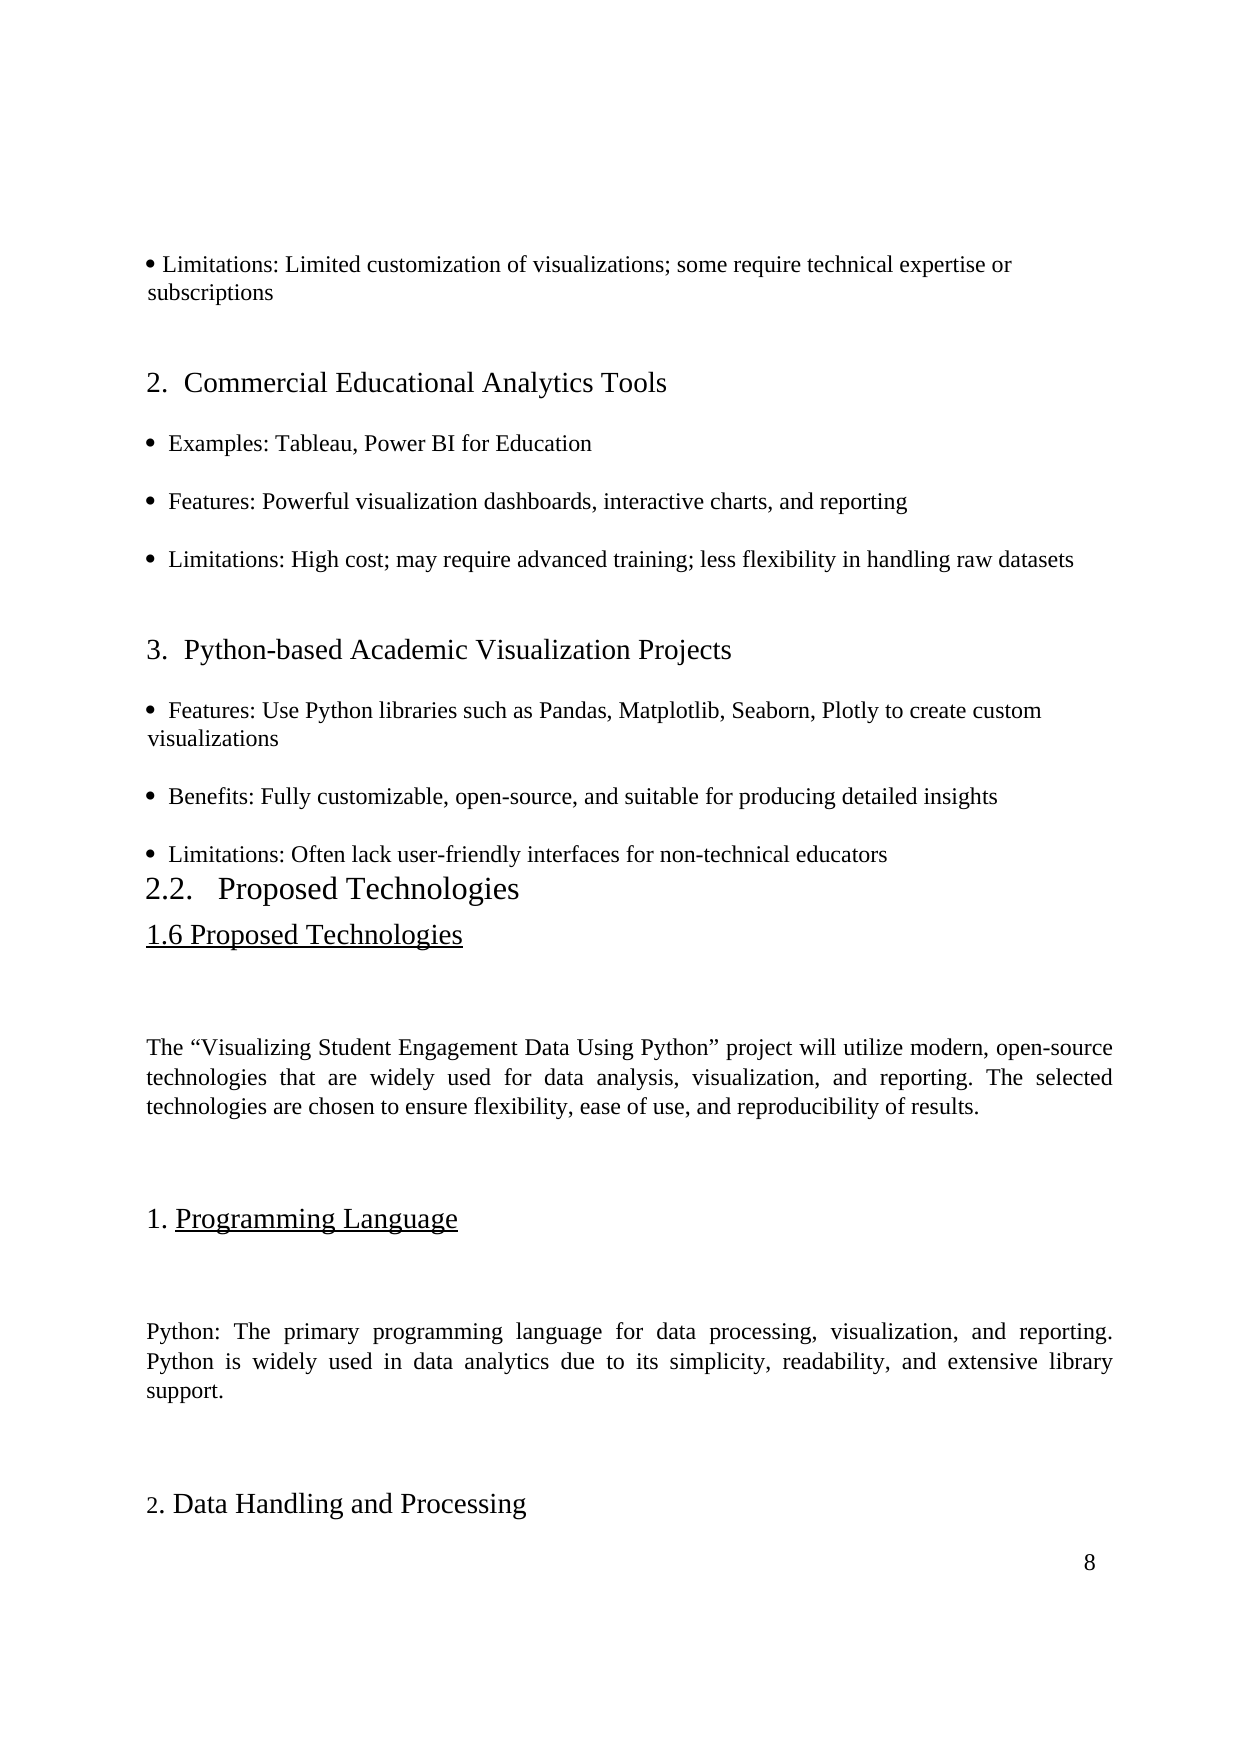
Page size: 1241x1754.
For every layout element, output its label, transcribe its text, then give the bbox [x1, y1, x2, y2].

text Limitations: Limited customization of visualizations; some require technical expertise or subscriptions [146, 250, 1115, 306]
text 2. Data Handling and Processing [146, 1486, 1115, 1519]
text Features: Use Python libraries such as Pandas, Matplotlib, Seaborn, Plotly to create custom visualizations [146, 696, 1115, 752]
text Examples: Tableau, Power BI for Education [146, 429, 1115, 457]
subtitle Proposed Technologies [145, 869, 1115, 906]
text 1.6 Proposed Technologies [146, 917, 1115, 951]
text The “Visualizing Student Engagement Data Using Python” project will utilize modern, open-source technologies that are widely used for data analysis, visualization, and reporting. The selected technologies are chosen to ensure flexibility, ease of use, and reproducibility of results. [146, 1033, 1115, 1120]
text Features: Powerful visualization dashboards, interactive charts, and reporting [146, 487, 1115, 515]
list Commercial Educational Analytics Tools [146, 365, 1115, 399]
text Limitations: Often lack user-friendly interfaces for non-technical educators [146, 840, 1115, 868]
text Limitations: High cost; may require advanced training; less flexibility in handling raw datasets [146, 545, 1115, 573]
text Benefits: Fully customizable, open-source, and suitable for producing detailed insights [146, 782, 1115, 810]
text 1. Programming Language [146, 1201, 1115, 1235]
list Python-based Academic Visualization Projects [146, 632, 1115, 666]
text Python: The primary programming language for data processing, visualization, and reporting. Python is widely used in data analytics due to its simplicity, readability, and extensive library support. [146, 1317, 1115, 1404]
